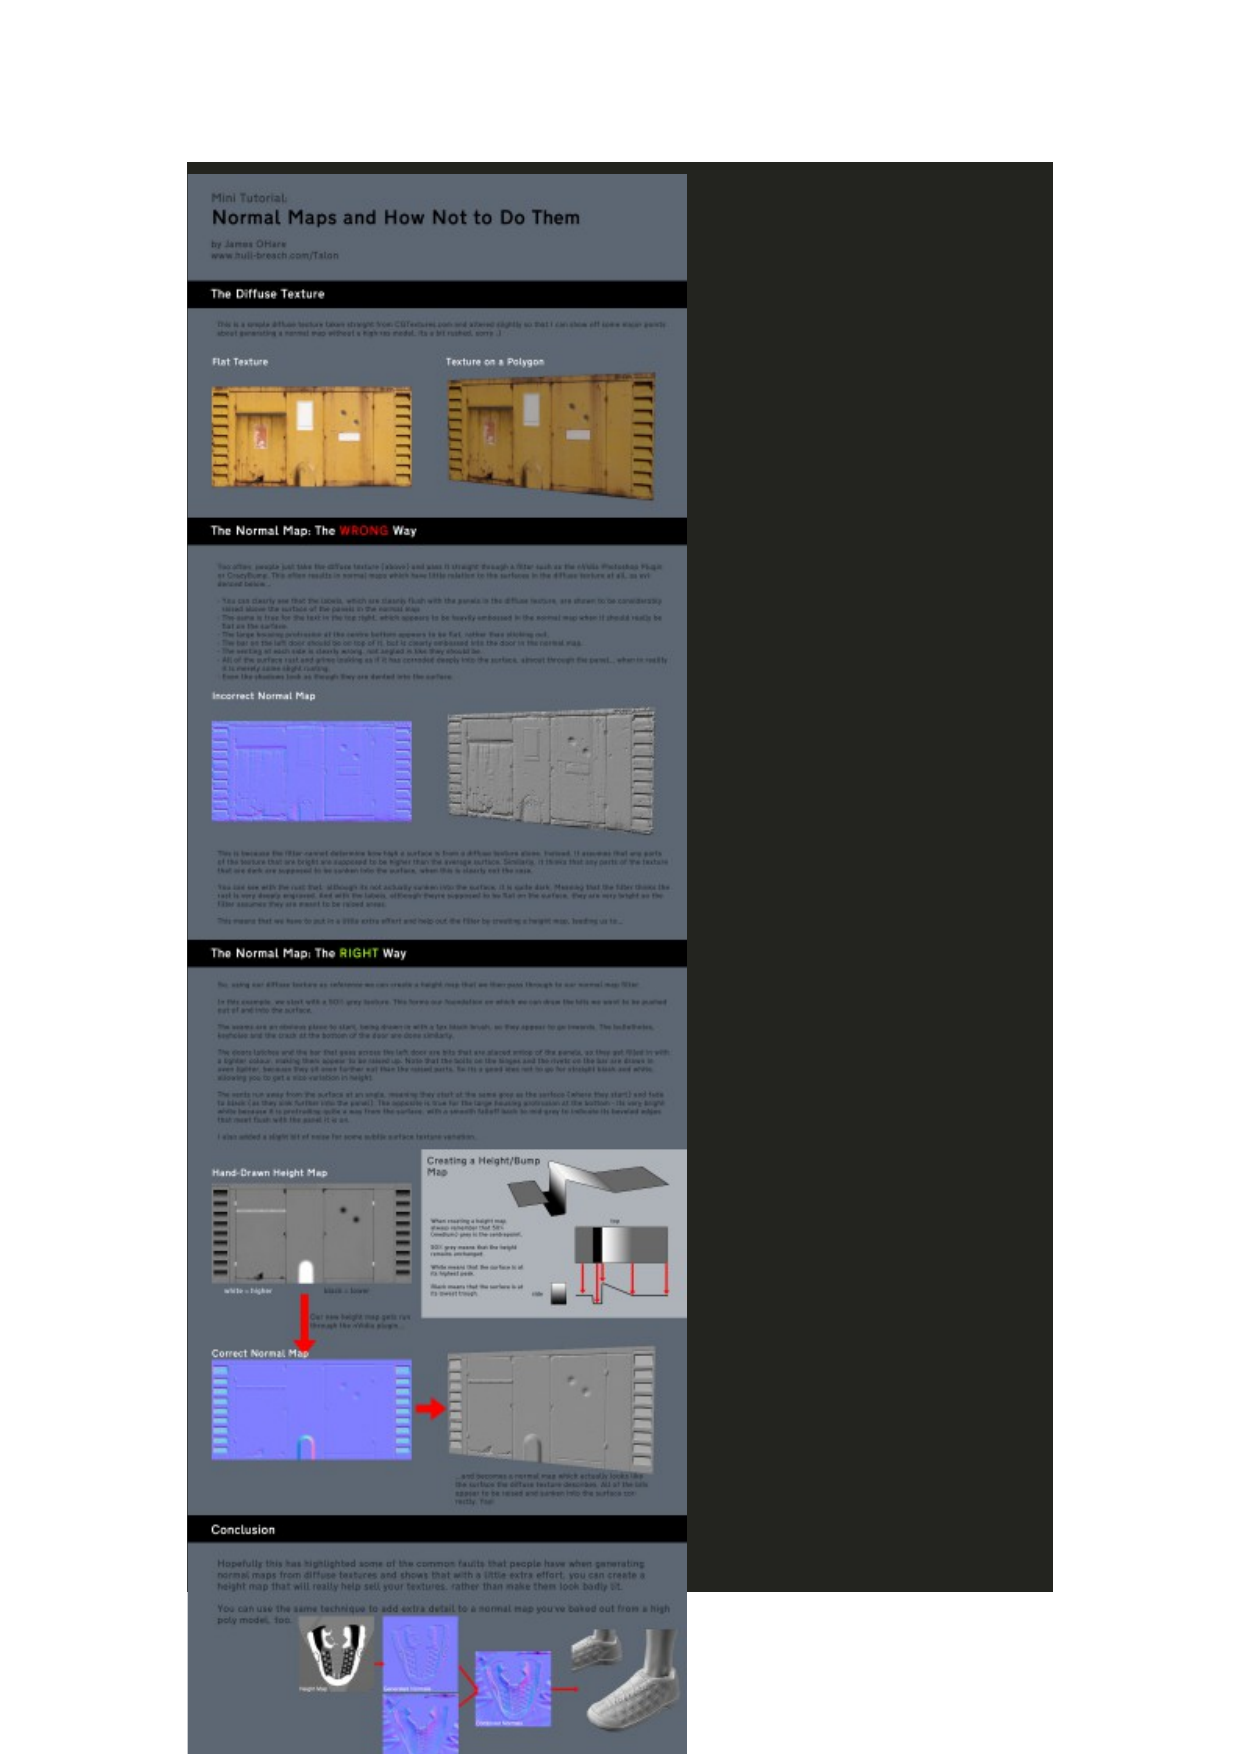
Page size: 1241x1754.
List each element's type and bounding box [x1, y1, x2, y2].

picture [187, 174, 687, 1754]
